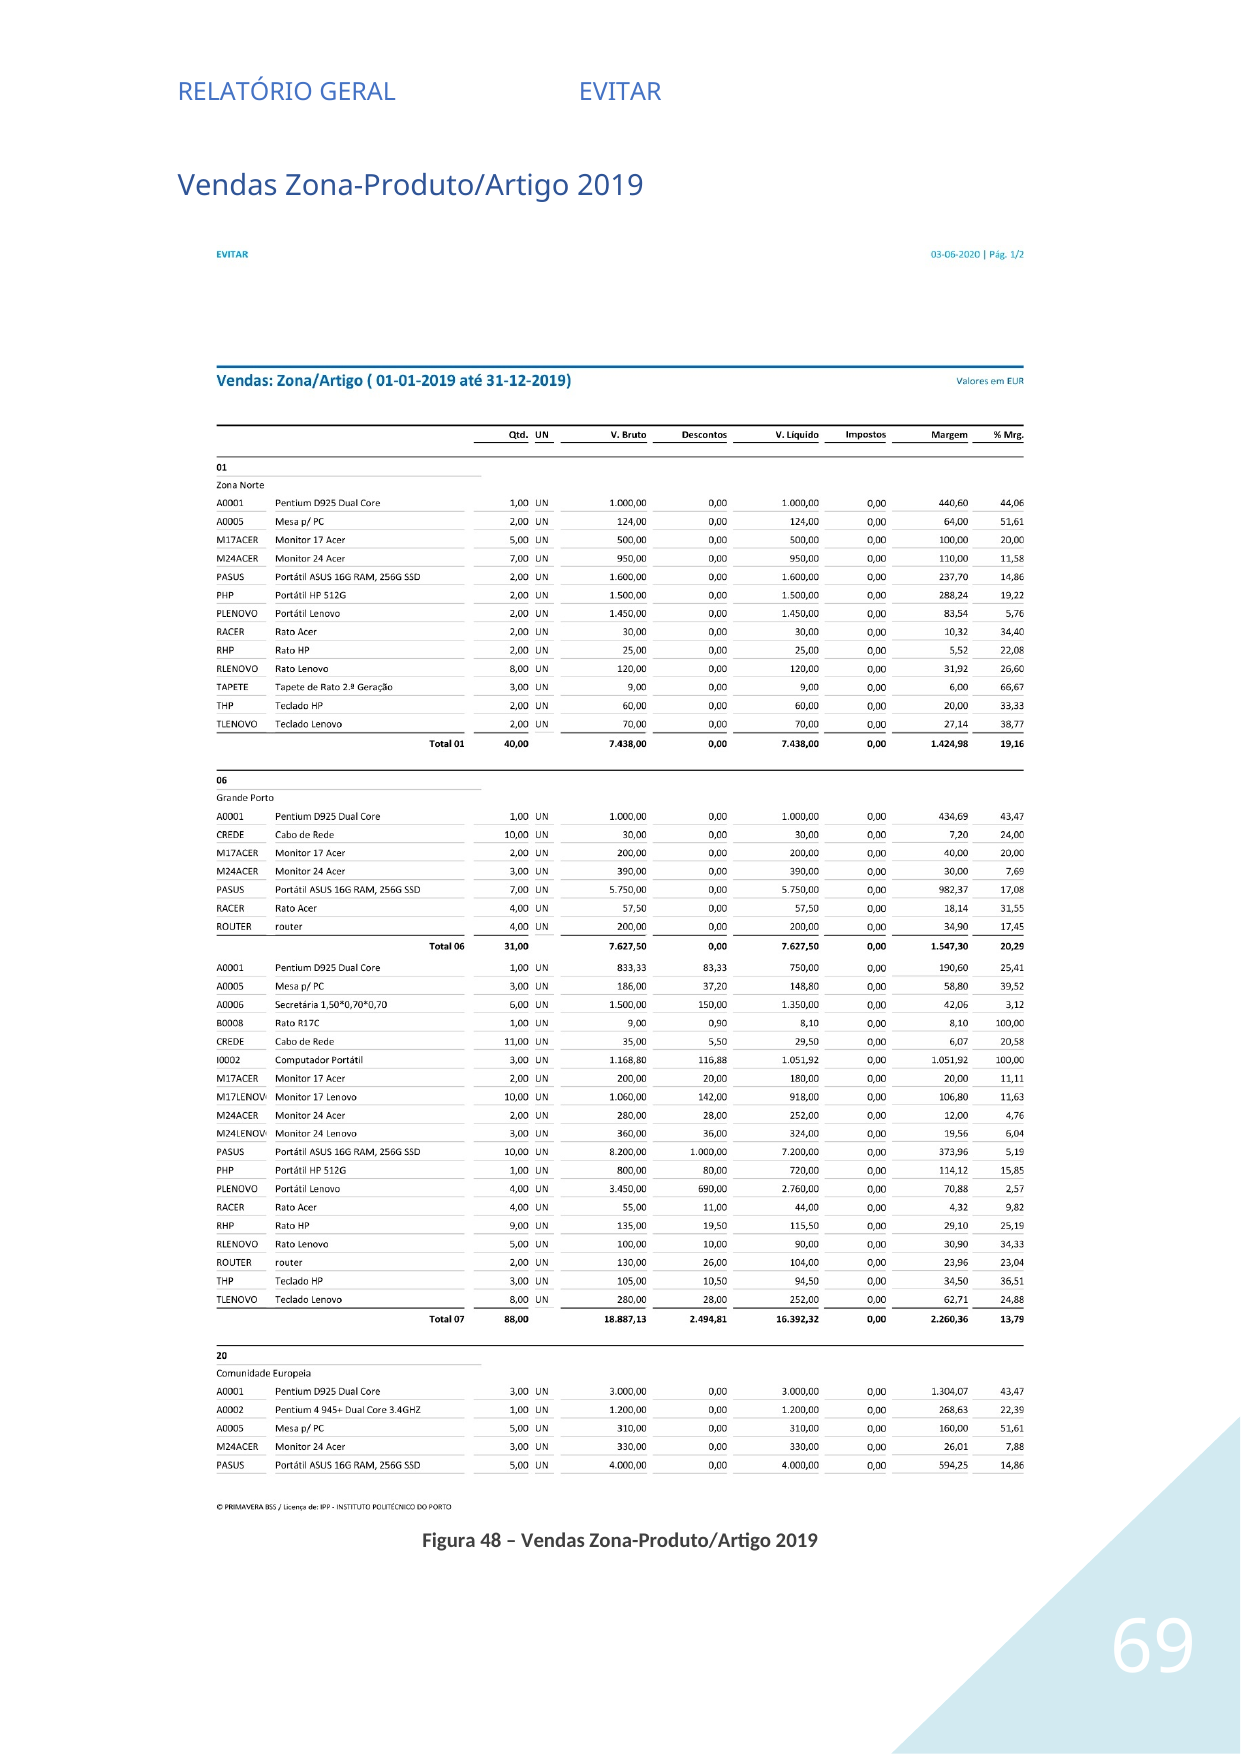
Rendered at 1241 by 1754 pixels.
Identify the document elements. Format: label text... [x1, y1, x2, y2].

subtitle Vendas Zona-Produto/Artigo 2019 [177, 164, 1063, 204]
picture [216, 245, 1024, 1513]
